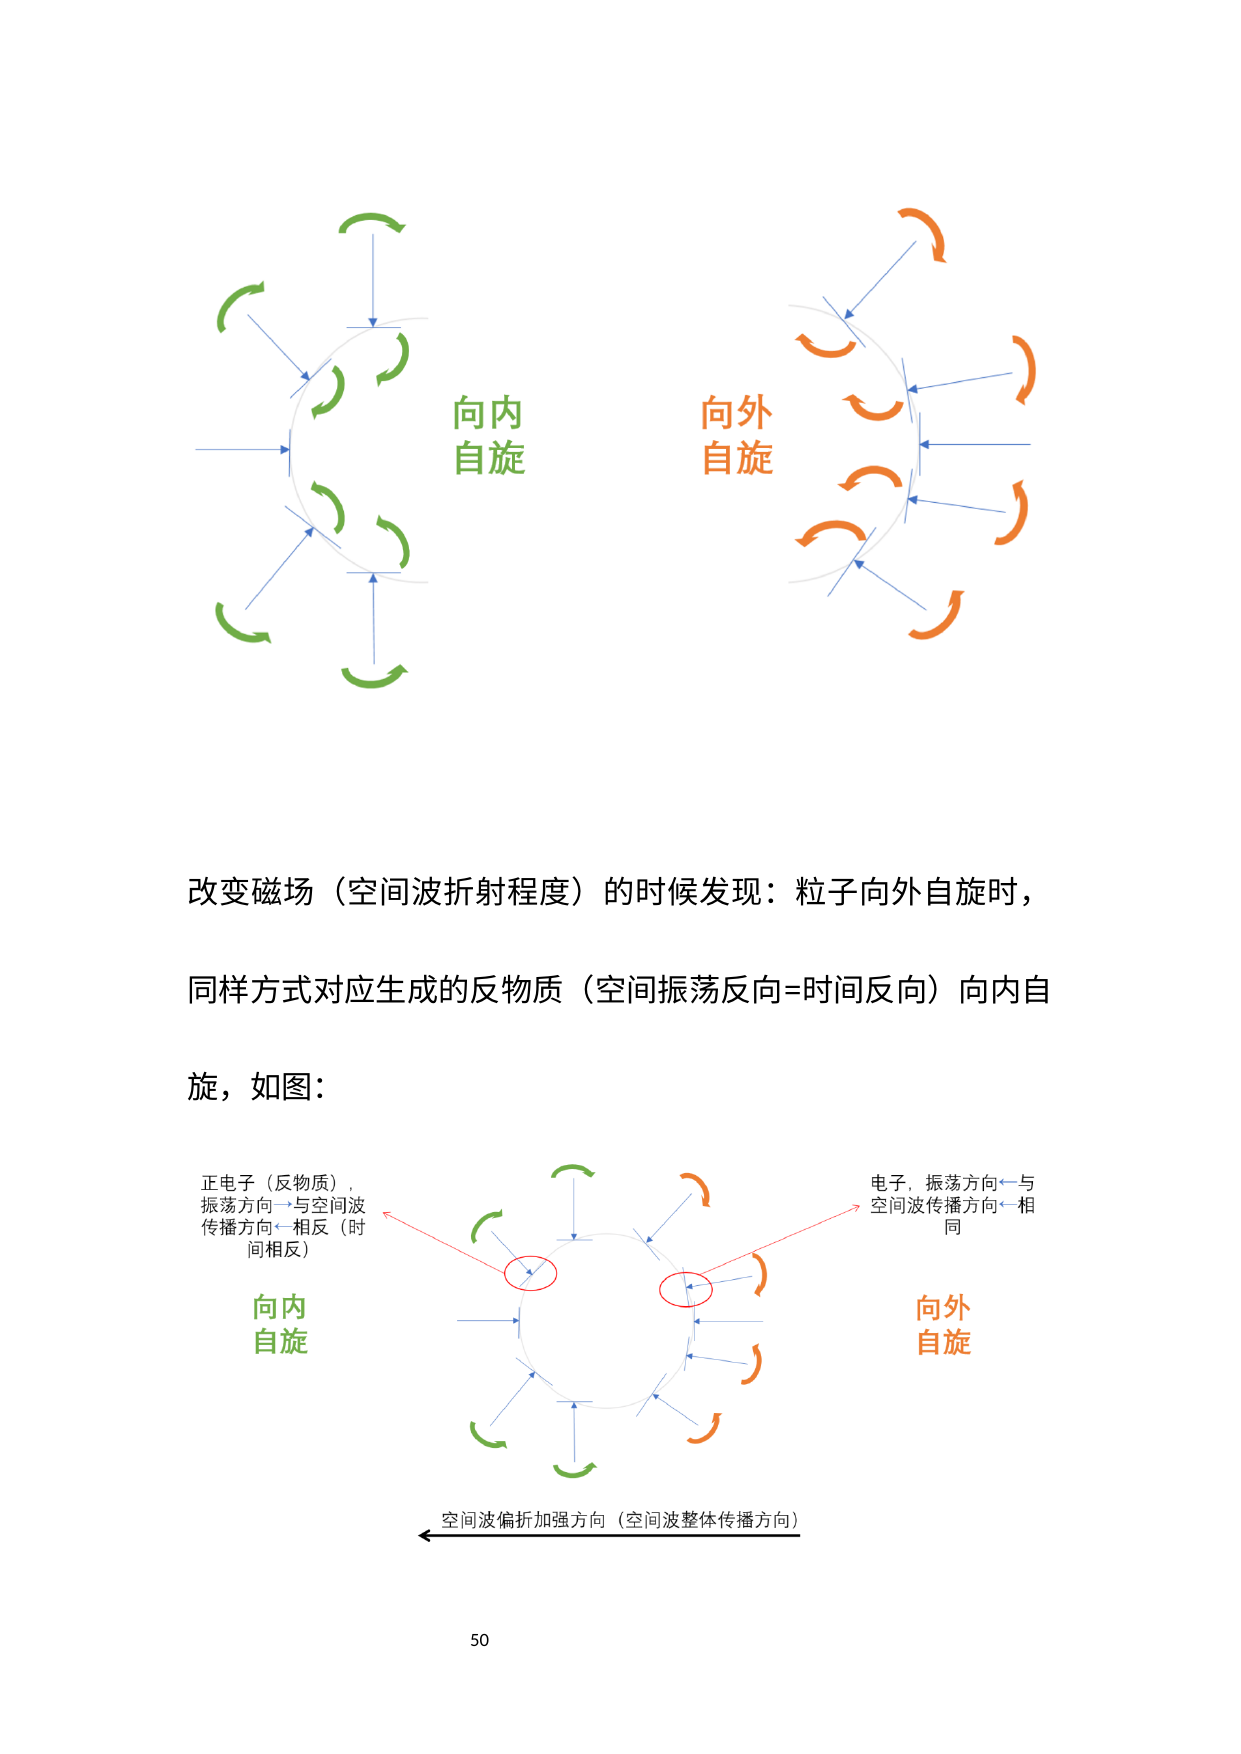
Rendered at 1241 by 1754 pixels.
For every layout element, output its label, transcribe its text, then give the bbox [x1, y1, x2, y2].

picture [187, 1140, 1051, 1556]
list 改变磁场（空间波折射程度）的时候发现：粒子向外自旋时，同样方式对应生成的反物质（空间振荡反向=时间反向）向内自旋，如图： [187, 760, 1053, 1118]
picture [187, 162, 1053, 728]
